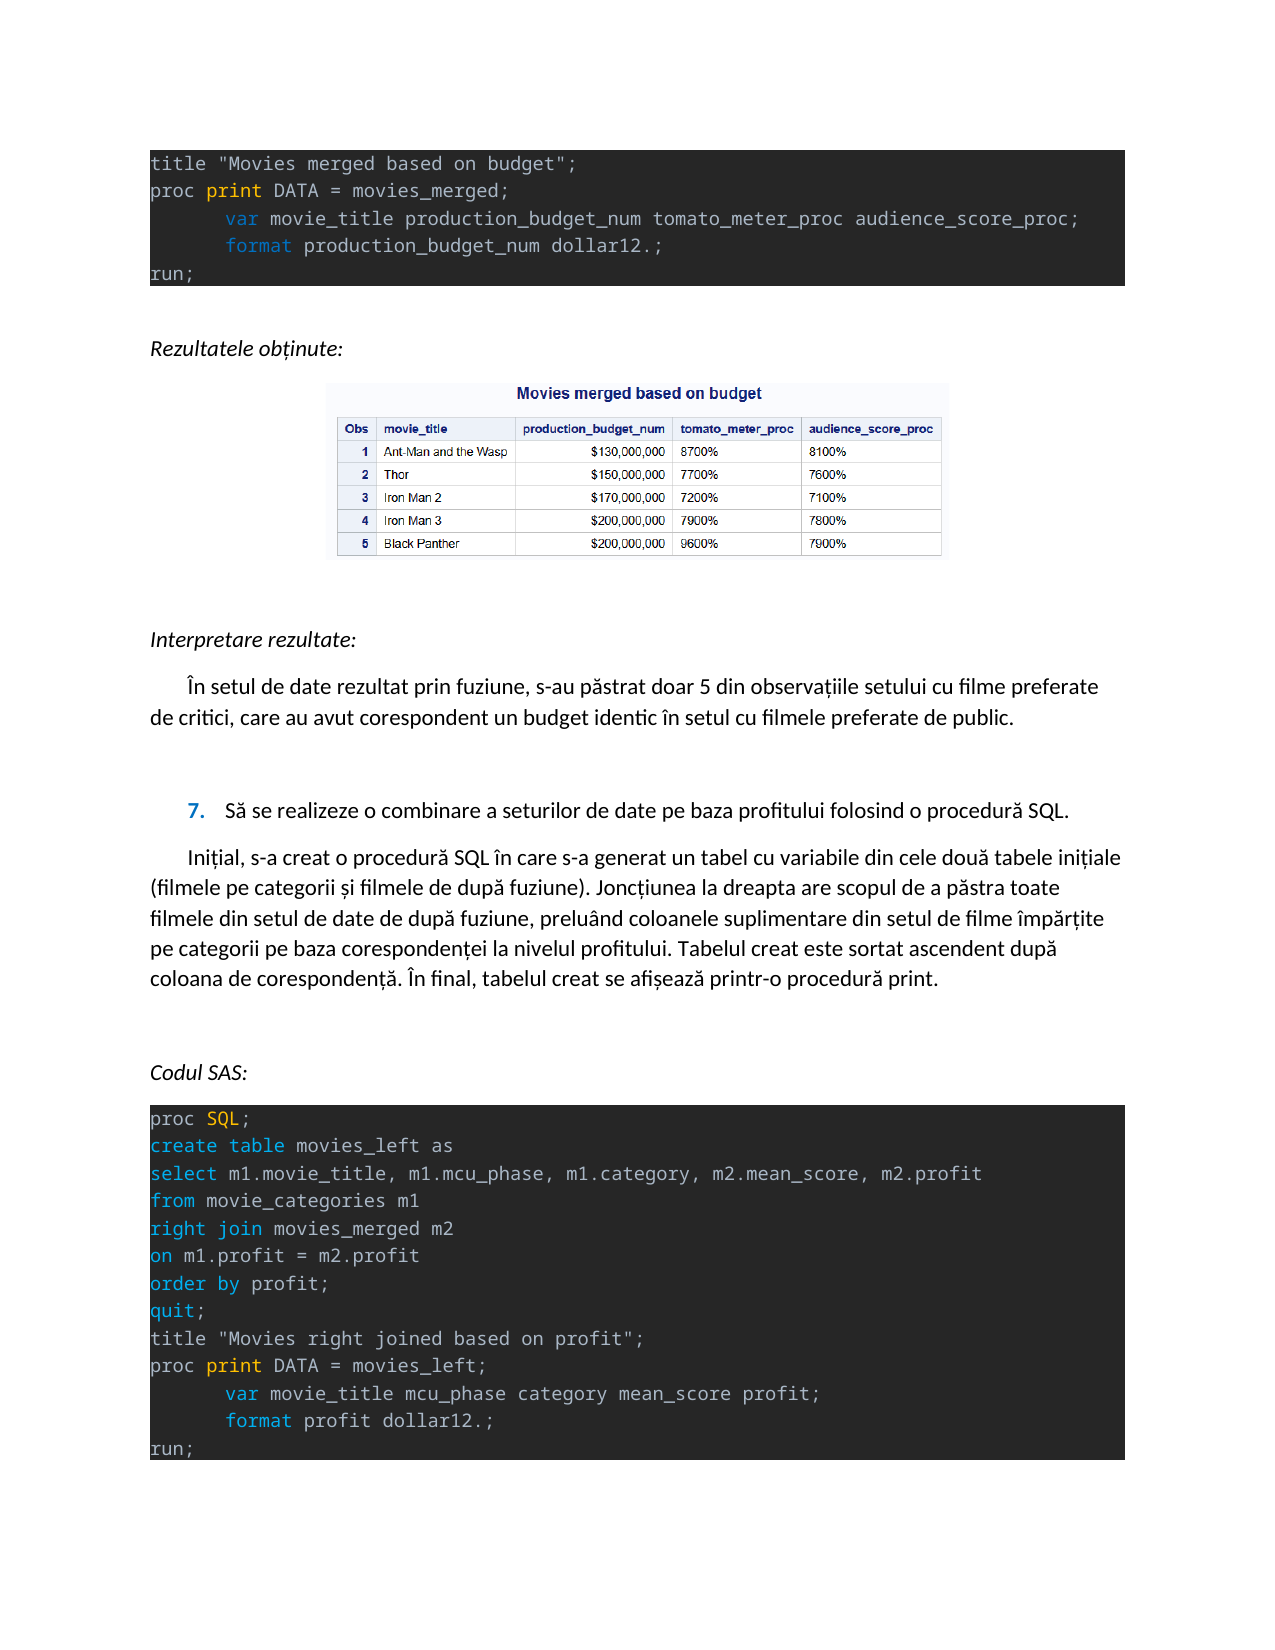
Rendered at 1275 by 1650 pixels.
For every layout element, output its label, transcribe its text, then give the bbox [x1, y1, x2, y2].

text În setul de date rezultat prin fuziune, s-au păstrat doar 5 din observațiile setului cu filme preferate de critici, care au avut corespondent un budget identic în setul cu filmele preferate de public. [150, 672, 1125, 731]
text format profit dollar12.; [150, 1407, 1125, 1433]
text proc print DATA = movies_merged; [150, 177, 1125, 203]
text proc SQL; [150, 1105, 1125, 1130]
text proc print DATA = movies_left; [150, 1352, 1125, 1378]
text create table movies_left as [150, 1132, 1125, 1158]
picture [325, 381, 950, 560]
text title "Movies merged based on budget"; [150, 150, 1125, 176]
text right join movies_merged m2 [150, 1215, 1125, 1240]
text format production_budget_num dollar12.; [150, 232, 1125, 258]
list Să se realizeze o combinare a seturilor de date pe baza profitului folosind o procedură SQL. [187, 796, 1125, 824]
text run; [150, 260, 1125, 286]
text Interpretare rezultate: [150, 626, 1125, 654]
text run; [150, 1435, 1125, 1460]
text from movie_categories m1 [150, 1187, 1125, 1213]
text select m1.movie_title, m1.mcu_phase, m1.category, m2.mean_score, m2.profit [150, 1160, 1125, 1185]
text title "Movies right joined based on profit"; [150, 1325, 1125, 1350]
text order by profit; [150, 1270, 1125, 1295]
text Rezultatele obținute: [150, 334, 1125, 362]
text Codul SAS: [150, 1058, 1125, 1086]
text quit; [150, 1297, 1125, 1323]
text Inițial, s-a creat o procedură SQL în care s-a generat un tabel cu variabile din cele două tabele inițiale (filmele pe categorii și filmele de după fuziune). Joncțiunea la dreapta are scopul de a păstra toate filmele din setul de date de după fuziune, preluând coloanele suplimentare din setul de filme împărțite pe categorii pe baza corespondenței la nivelul profitului. Tabelul creat este sortat ascendent după coloana de corespondență. În final, tabelul creat se afișează printr-o procedură print. [150, 843, 1125, 992]
text var movie_title mcu_phase category mean_score profit; [150, 1380, 1125, 1405]
text var movie_title production_budget_num tomato_meter_proc audience_score_proc; [150, 205, 1125, 231]
text on m1.profit = m2.profit [150, 1242, 1125, 1268]
